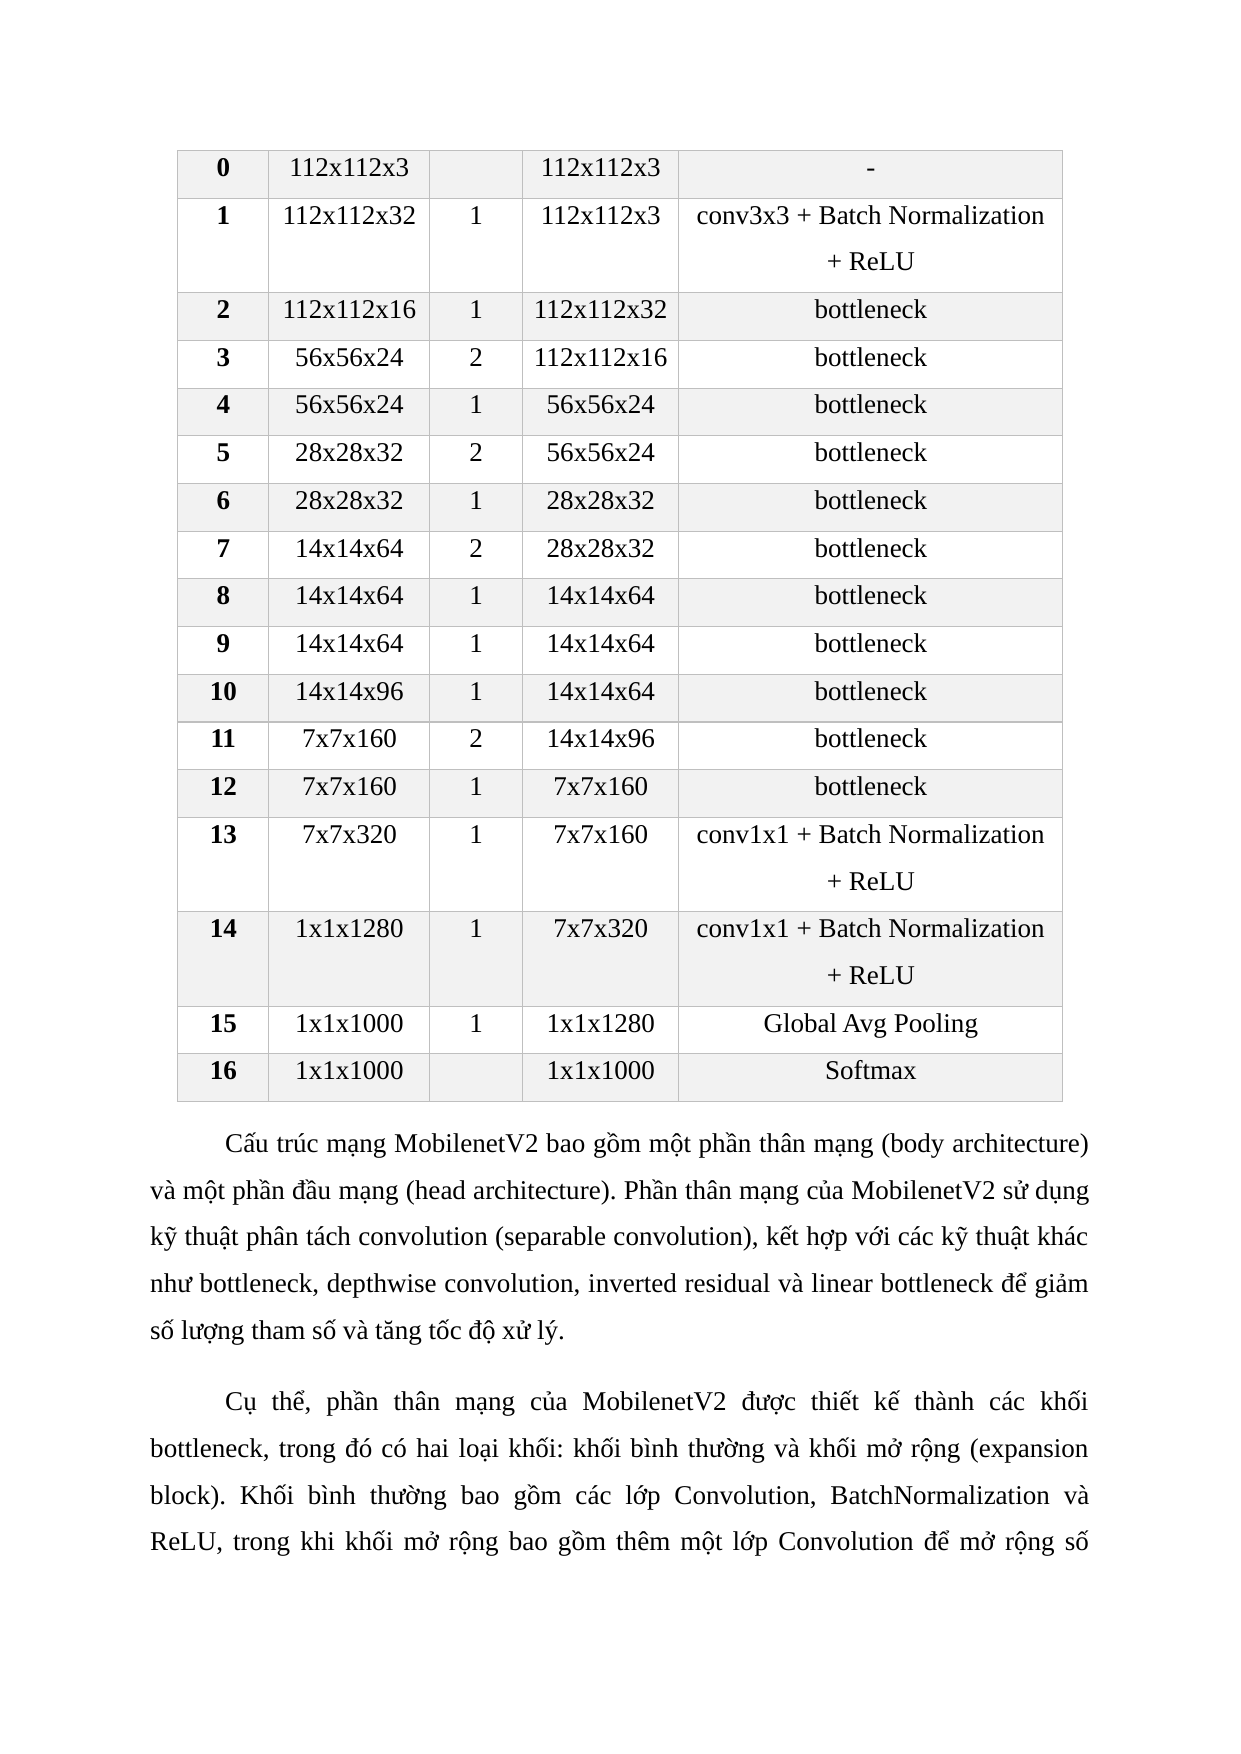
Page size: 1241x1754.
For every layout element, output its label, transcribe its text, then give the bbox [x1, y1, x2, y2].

table_cell 1 [430, 389, 522, 435]
table_cell bottleneck [679, 723, 1062, 769]
table_cell 28x28x32 [269, 484, 429, 531]
table_cell 2 [430, 436, 522, 483]
table_cell 8 [178, 579, 268, 626]
table_cell 13 [178, 818, 268, 911]
table_cell 7x7x160 [523, 770, 678, 817]
table_cell 14x14x64 [523, 579, 678, 626]
table_cell 56x56x24 [269, 341, 429, 387]
table_cell 1 [430, 1007, 522, 1053]
table_cell 112x112x3 [523, 199, 678, 292]
table_cell bottleneck [679, 675, 1062, 721]
table_cell 7x7x160 [523, 818, 678, 911]
table_cell 112x112x16 [269, 293, 429, 340]
table_cell 1x1x1000 [269, 1007, 429, 1053]
table_cell bottleneck [679, 579, 1062, 626]
table_cell 112x112x32 [269, 199, 429, 292]
table_cell 7x7x160 [269, 723, 429, 769]
table_cell 112x112x3 [523, 151, 678, 198]
table_cell 9 [178, 627, 268, 674]
table_cell 11 [178, 723, 268, 769]
table_cell 1x1x1280 [523, 1007, 678, 1053]
table_cell 5 [178, 436, 268, 483]
table_cell 112x112x32 [523, 293, 678, 340]
table_cell 1x1x1000 [269, 1054, 429, 1101]
table_cell bottleneck [679, 389, 1062, 435]
table_cell 2 [430, 532, 522, 578]
text Cấu trúc mạng MobilenetV2 bao gồm một phần thân mạng (body architecture) và một phần đầu mạng (head architecture). Phần thân mạng của MobilenetV2 sử dụng kỹ thuật phân tách convolution (separable convolution), kết hợp với các kỹ thuật khác như bottleneck, depthwise convolution, inverted residual và linear bottleneck để giảm số lượng tham số và tăng tốc độ xử lý. [150, 1127, 1090, 1345]
table_cell 16 [178, 1054, 268, 1101]
table_cell 1 [430, 675, 522, 721]
table_cell 14x14x96 [523, 723, 678, 769]
table_cell 1x1x1000 [523, 1054, 678, 1101]
table_cell 2 [430, 723, 522, 769]
table_cell 1 [430, 484, 522, 531]
table_cell 15 [178, 1007, 268, 1053]
table_cell - [679, 151, 1062, 198]
table_cell 1 [430, 627, 522, 674]
table_cell 28x28x32 [523, 484, 678, 531]
table_cell 1 [430, 818, 522, 911]
table_cell 1 [430, 579, 522, 626]
table_cell conv3x3 + Batch Normalization + ReLU [679, 199, 1062, 292]
table_cell 3 [178, 341, 268, 387]
table_cell 7x7x320 [269, 818, 429, 911]
table_cell 14x14x64 [523, 627, 678, 674]
table_cell 56x56x24 [269, 389, 429, 435]
table_cell bottleneck [679, 484, 1062, 531]
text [150, 1385, 1090, 1557]
table_cell bottleneck [679, 770, 1062, 817]
table_cell 1 [430, 912, 522, 1006]
table_cell 112x112x3 [269, 151, 429, 198]
table_cell 1 [178, 199, 268, 292]
table_cell 56x56x24 [523, 389, 678, 435]
table_cell 7x7x160 [269, 770, 429, 817]
table_cell 14x14x64 [269, 579, 429, 626]
table_cell Softmax [679, 1054, 1062, 1101]
table_cell bottleneck [679, 436, 1062, 483]
table_cell conv1x1 + Batch Normalization + ReLU [679, 818, 1062, 911]
table_cell [430, 1054, 522, 1101]
table_cell 0 [178, 151, 268, 198]
table_cell 1x1x1280 [269, 912, 429, 1006]
table_cell 7x7x320 [523, 912, 678, 1006]
table_cell 2 [430, 341, 522, 387]
table_cell 4 [178, 389, 268, 435]
table_cell [430, 151, 522, 198]
table_cell 1 [430, 199, 522, 292]
table_cell 1 [430, 293, 522, 340]
table_cell conv1x1 + Batch Normalization + ReLU [679, 912, 1062, 1006]
table_cell 7 [178, 532, 268, 578]
table_cell 14x14x96 [269, 675, 429, 721]
table_cell 14x14x64 [523, 675, 678, 721]
table_cell 28x28x32 [269, 436, 429, 483]
table_cell 12 [178, 770, 268, 817]
table_cell bottleneck [679, 627, 1062, 674]
table_cell 10 [178, 675, 268, 721]
table_cell Global Avg Pooling [679, 1007, 1062, 1053]
table_cell 56x56x24 [523, 436, 678, 483]
table_cell 14x14x64 [269, 532, 429, 578]
table_cell 14 [178, 912, 268, 1006]
table_cell bottleneck [679, 532, 1062, 578]
table_cell 28x28x32 [523, 532, 678, 578]
table_cell 2 [178, 293, 268, 340]
table_cell 6 [178, 484, 268, 531]
table_cell 112x112x16 [523, 341, 678, 387]
table_cell 14x14x64 [269, 627, 429, 674]
table_cell 1 [430, 770, 522, 817]
table_cell bottleneck [679, 341, 1062, 387]
table_cell bottleneck [679, 293, 1062, 340]
